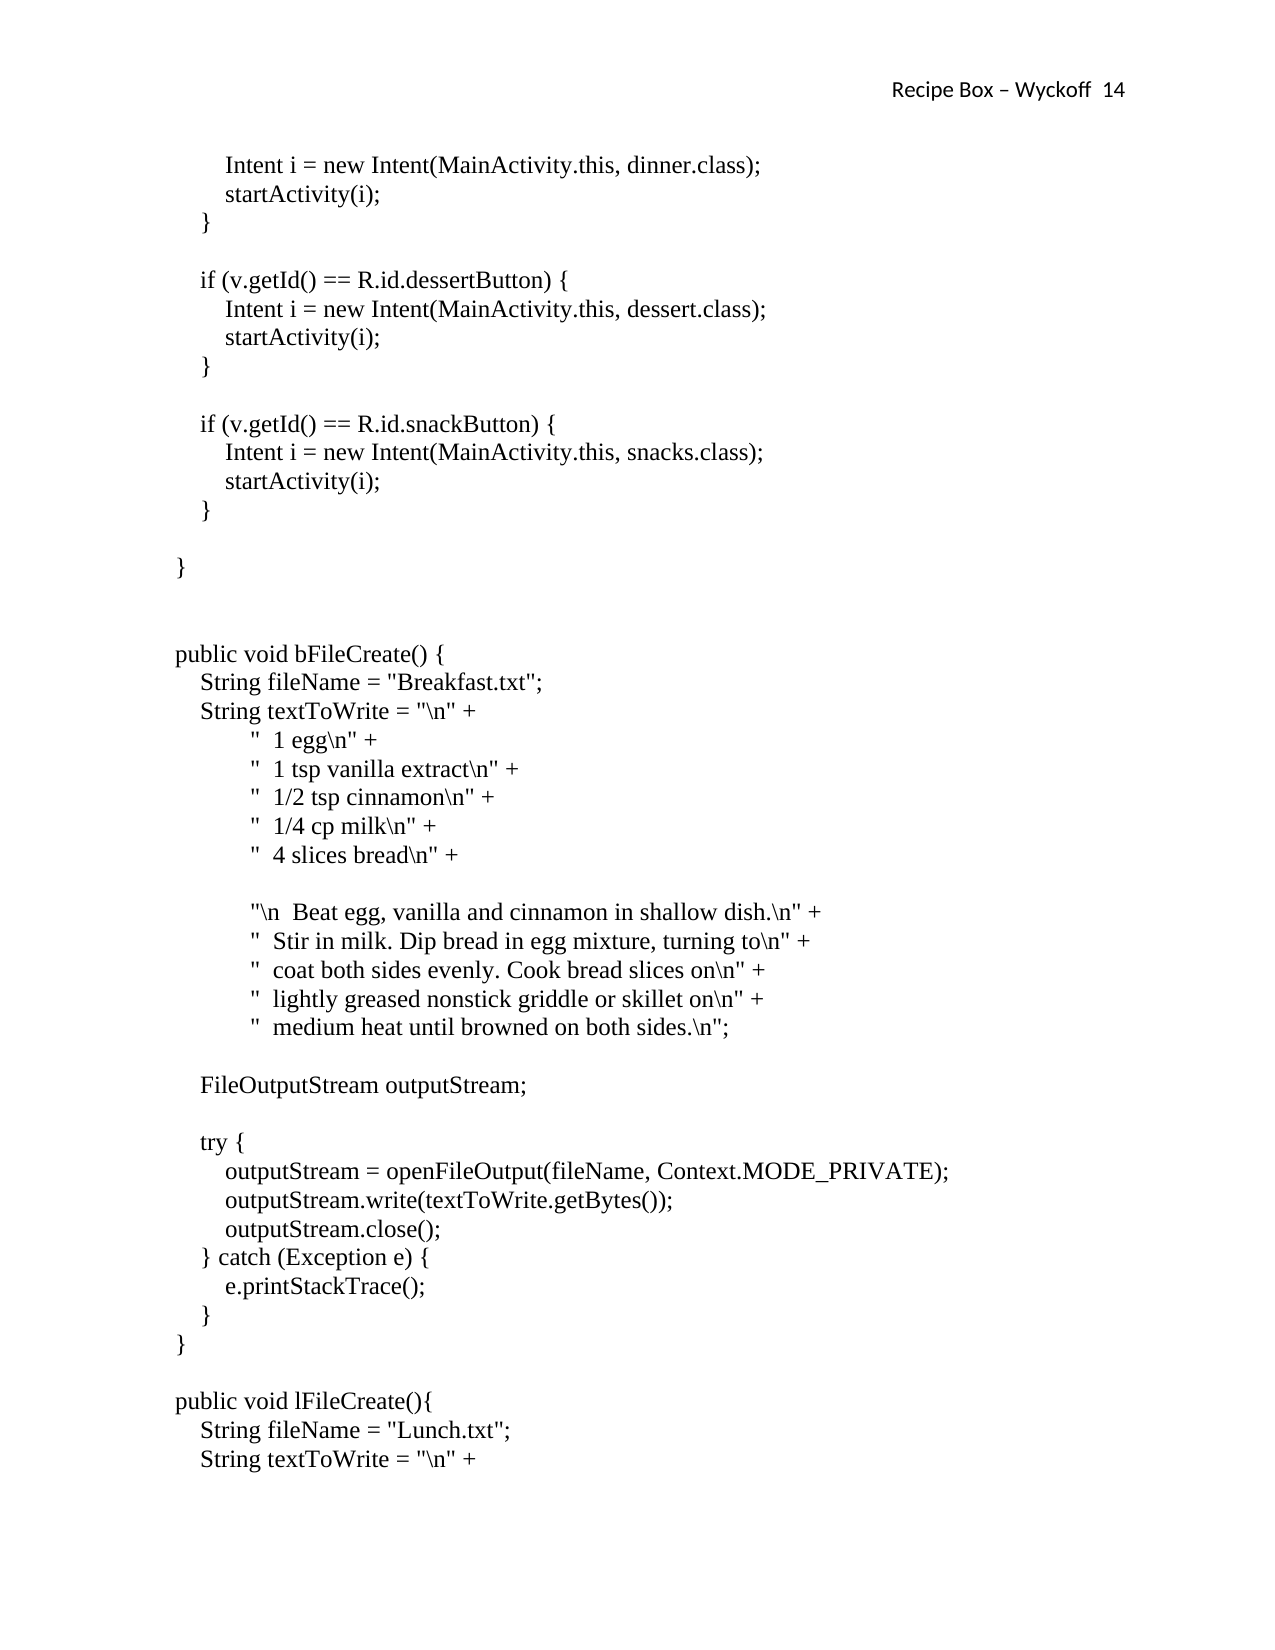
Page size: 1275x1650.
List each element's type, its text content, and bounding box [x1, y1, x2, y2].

text outputStream.write(textToWrite.getBytes()); [150, 1185, 1125, 1214]
text startActivity(i); [150, 466, 1125, 495]
text } [150, 1300, 1125, 1329]
text " Stir in milk. Dip bread in egg mixture, turning to\n" + [150, 926, 1125, 955]
text String textToWrite = "\n" + [150, 696, 1125, 725]
text if (v.getId() == R.id.snackButton) { [150, 409, 1125, 437]
text " lightly greased nonstick griddle or skillet on\n" + [150, 984, 1125, 1012]
text startActivity(i); [150, 322, 1125, 351]
text " coat both sides evenly. Cook bread slices on\n" + [150, 955, 1125, 984]
text } [150, 495, 1125, 524]
text " 1/2 tsp cinnamon\n" + [150, 782, 1125, 811]
text try { [150, 1127, 1125, 1156]
text Intent i = new Intent(MainActivity.this, dessert.class); [150, 294, 1125, 322]
text if (v.getId() == R.id.dessertButton) { [150, 265, 1125, 294]
text Intent i = new Intent(MainActivity.this, snacks.class); [150, 437, 1125, 466]
text String textToWrite = "\n" + [150, 1444, 1125, 1472]
text } [150, 351, 1125, 380]
text Intent i = new Intent(MainActivity.this, dinner.class); [150, 150, 1125, 179]
text " 1 egg\n" + [150, 725, 1125, 754]
text startActivity(i); [150, 179, 1125, 207]
text String fileName = "Lunch.txt"; [150, 1415, 1125, 1444]
text outputStream.close(); [150, 1214, 1125, 1242]
text } catch (Exception e) { [150, 1242, 1125, 1271]
text "\n Beat egg, vanilla and cinnamon in shallow dish.\n" + [150, 897, 1125, 926]
text } [150, 207, 1125, 236]
text " medium heat until browned on both sides.\n"; [150, 1012, 1125, 1041]
text " 1/4 cp milk\n" + [150, 811, 1125, 840]
text e.printStackTrace(); [150, 1271, 1125, 1300]
text " 1 tsp vanilla extract\n" + [150, 754, 1125, 782]
text } [150, 1329, 1125, 1357]
text String fileName = "Breakfast.txt"; [150, 667, 1125, 696]
text public void bFileCreate() { [150, 639, 1125, 667]
text } [150, 552, 1125, 581]
text public void lFileCreate(){ [150, 1386, 1125, 1415]
text " 4 slices bread\n" + [150, 840, 1125, 869]
text FileOutputStream outputStream; [150, 1070, 1125, 1099]
text outputStream = openFileOutput(fileName, Context.MODE_PRIVATE); [150, 1156, 1125, 1185]
